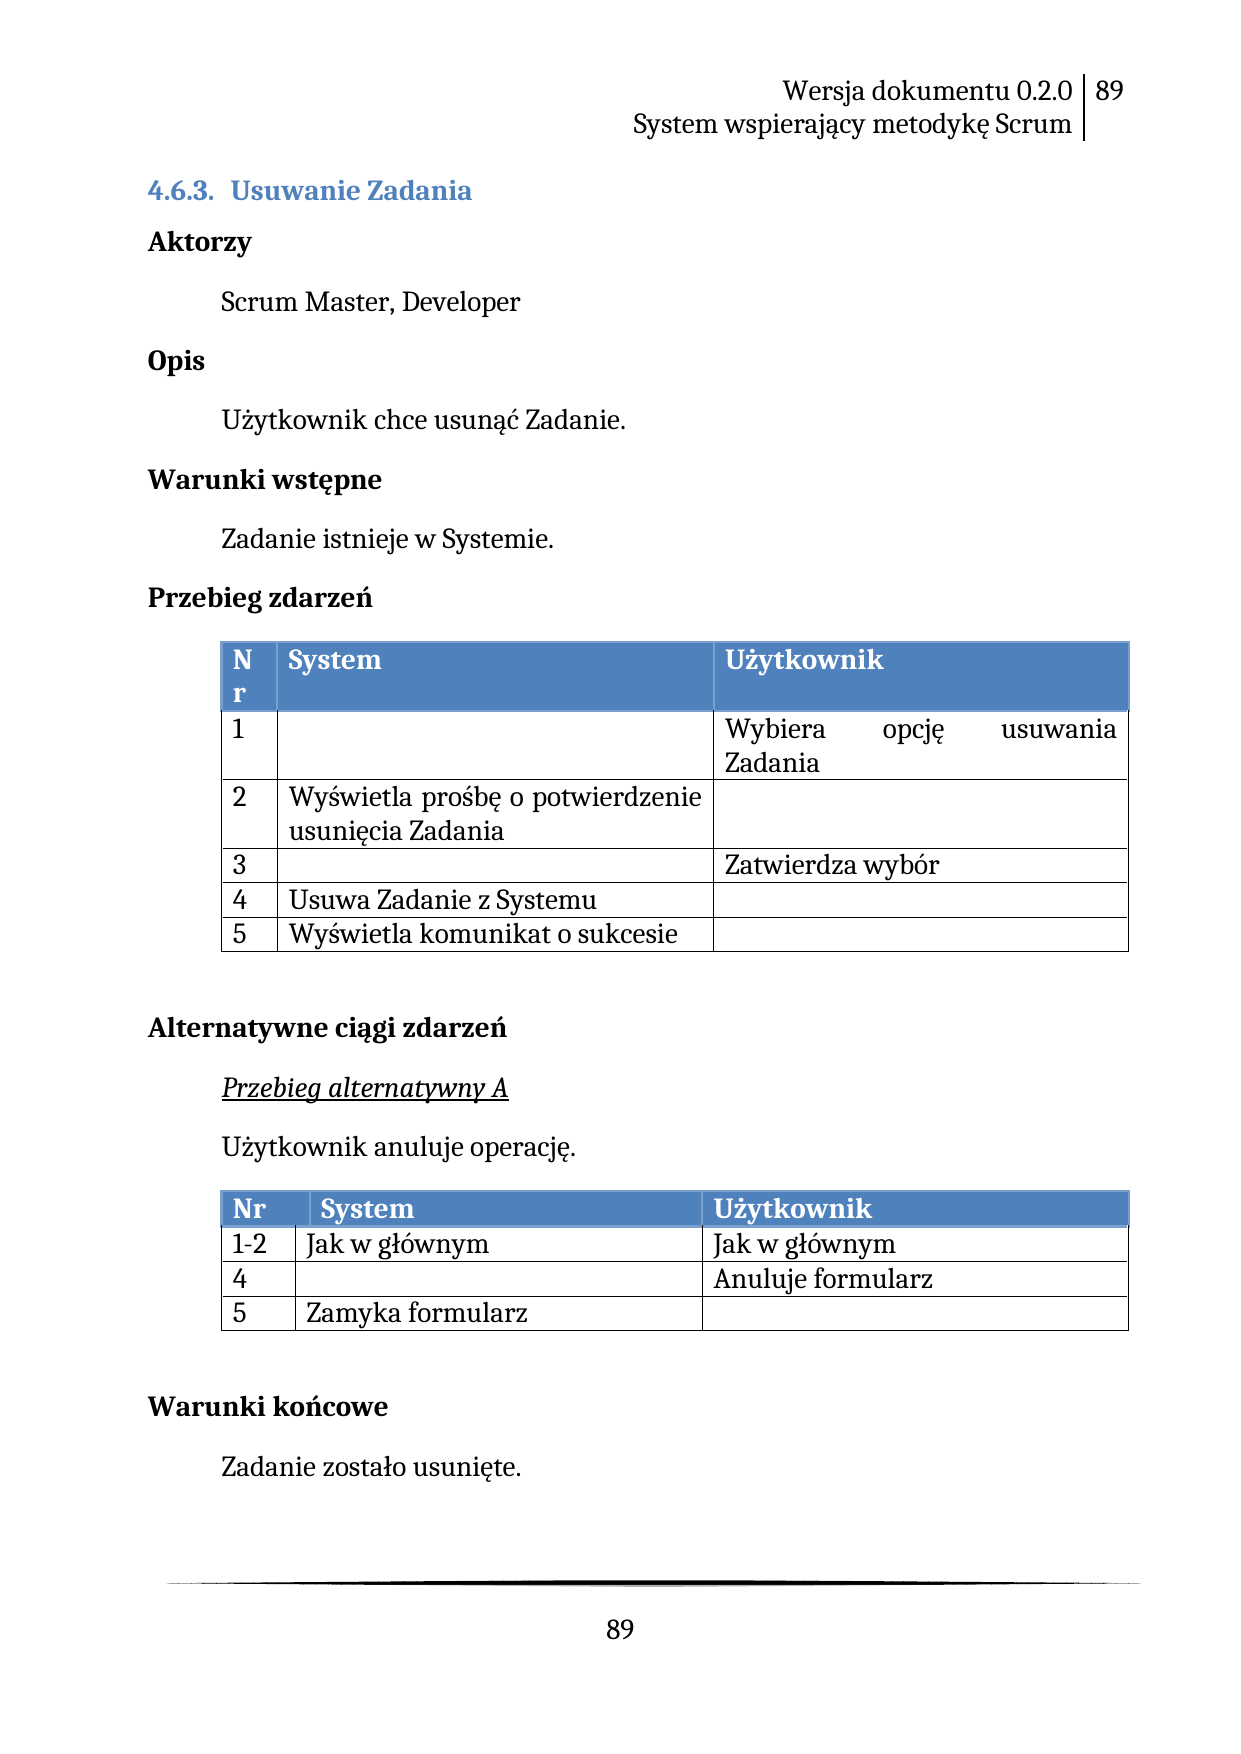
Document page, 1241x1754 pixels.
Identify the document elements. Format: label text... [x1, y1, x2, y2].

table_cell [278, 712, 713, 779]
table_header System [311, 1192, 701, 1225]
table_cell [278, 849, 713, 882]
table_cell 3 [222, 848, 277, 882]
table_cell [296, 1262, 702, 1296]
table_cell 2 [222, 779, 277, 847]
table_cell Wyświetla komunikat o sukcesie [278, 918, 713, 951]
table_cell 1 [222, 712, 277, 779]
text Opis [148, 344, 1093, 378]
text Użytkownik chce usunąć Zadanie. [148, 403, 1093, 437]
text Użytkownik anuluje operację. [148, 1130, 1093, 1164]
table_cell 4 [222, 1261, 295, 1296]
text Przebieg zdarzeń [148, 582, 1093, 615]
table_cell [714, 882, 1128, 917]
text Warunki końcowe [148, 1391, 1093, 1424]
table_cell 5 [222, 1296, 295, 1330]
text Zadanie zostało usunięte. [148, 1450, 1093, 1483]
table_cell [703, 1296, 1128, 1330]
table_cell Usuwa Zadanie z Systemu [278, 883, 713, 917]
text Przebieg alternatywny A [148, 1071, 1093, 1104]
table_cell Jak w głównym [703, 1225, 1128, 1261]
text Zadanie istnieje w Systemie. [148, 522, 1093, 556]
table_cell 1-2 [222, 1228, 295, 1261]
table_cell 4 [222, 882, 277, 917]
table_header Nr [223, 1192, 309, 1225]
text Scrum Master, Developer [148, 285, 1093, 318]
table_cell [714, 917, 1128, 951]
table_cell 5 [222, 917, 277, 951]
text Warunki wstępne [148, 463, 1093, 496]
picture [166, 1579, 1142, 1587]
text Alternatywne ciągi zdarzeń [148, 1012, 1093, 1045]
table_header Nr [223, 643, 276, 710]
table_cell Zamyka formularz [296, 1297, 702, 1330]
table_header Użytkownik [703, 1192, 1128, 1225]
table_cell [714, 779, 1128, 847]
subtitle Usuwanie Zadania [148, 174, 1093, 208]
table_cell Anuluje formularz [703, 1261, 1128, 1296]
table_header System [278, 643, 713, 710]
table_cell Jak w głównym [296, 1228, 702, 1261]
text Aktorzy [148, 225, 1093, 259]
table_cell Wyświetla prośbę o potwierdzenie usunięcia Zadania [278, 780, 713, 847]
table_header Użytkownik [715, 643, 1128, 710]
table_cell Wybiera opcję usuwania Zadania [714, 710, 1128, 779]
table_cell Zatwierdza wybór [714, 848, 1128, 882]
